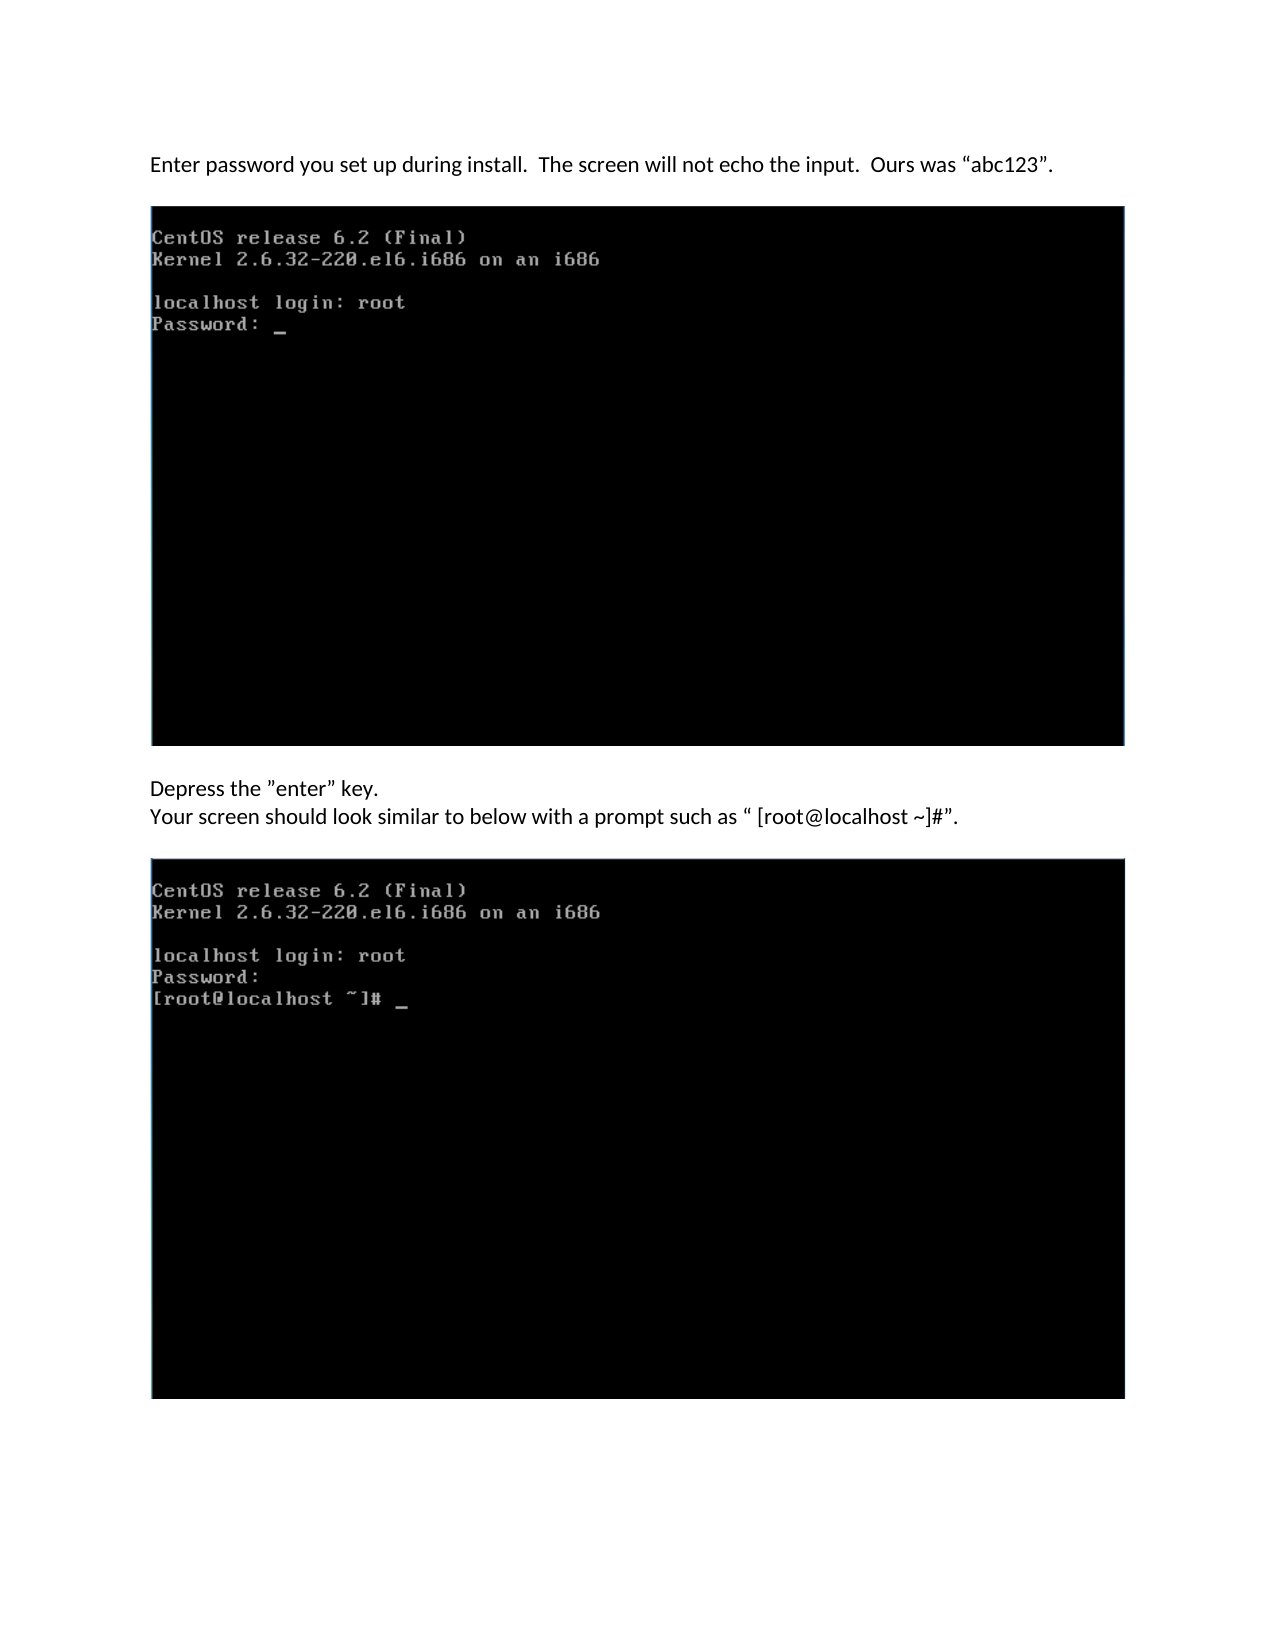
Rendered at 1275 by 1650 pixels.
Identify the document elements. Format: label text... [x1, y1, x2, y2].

text Your screen should look similar to below with a prompt such as “ [root@localhost ~]#”. [150, 802, 1125, 830]
text Enter password you set up during install. The screen will not echo the input. Ours was “abc123”. [150, 150, 1125, 178]
picture [150, 858, 1125, 1399]
text Depress the ”enter” key. [150, 774, 1125, 802]
picture [150, 206, 1125, 746]
